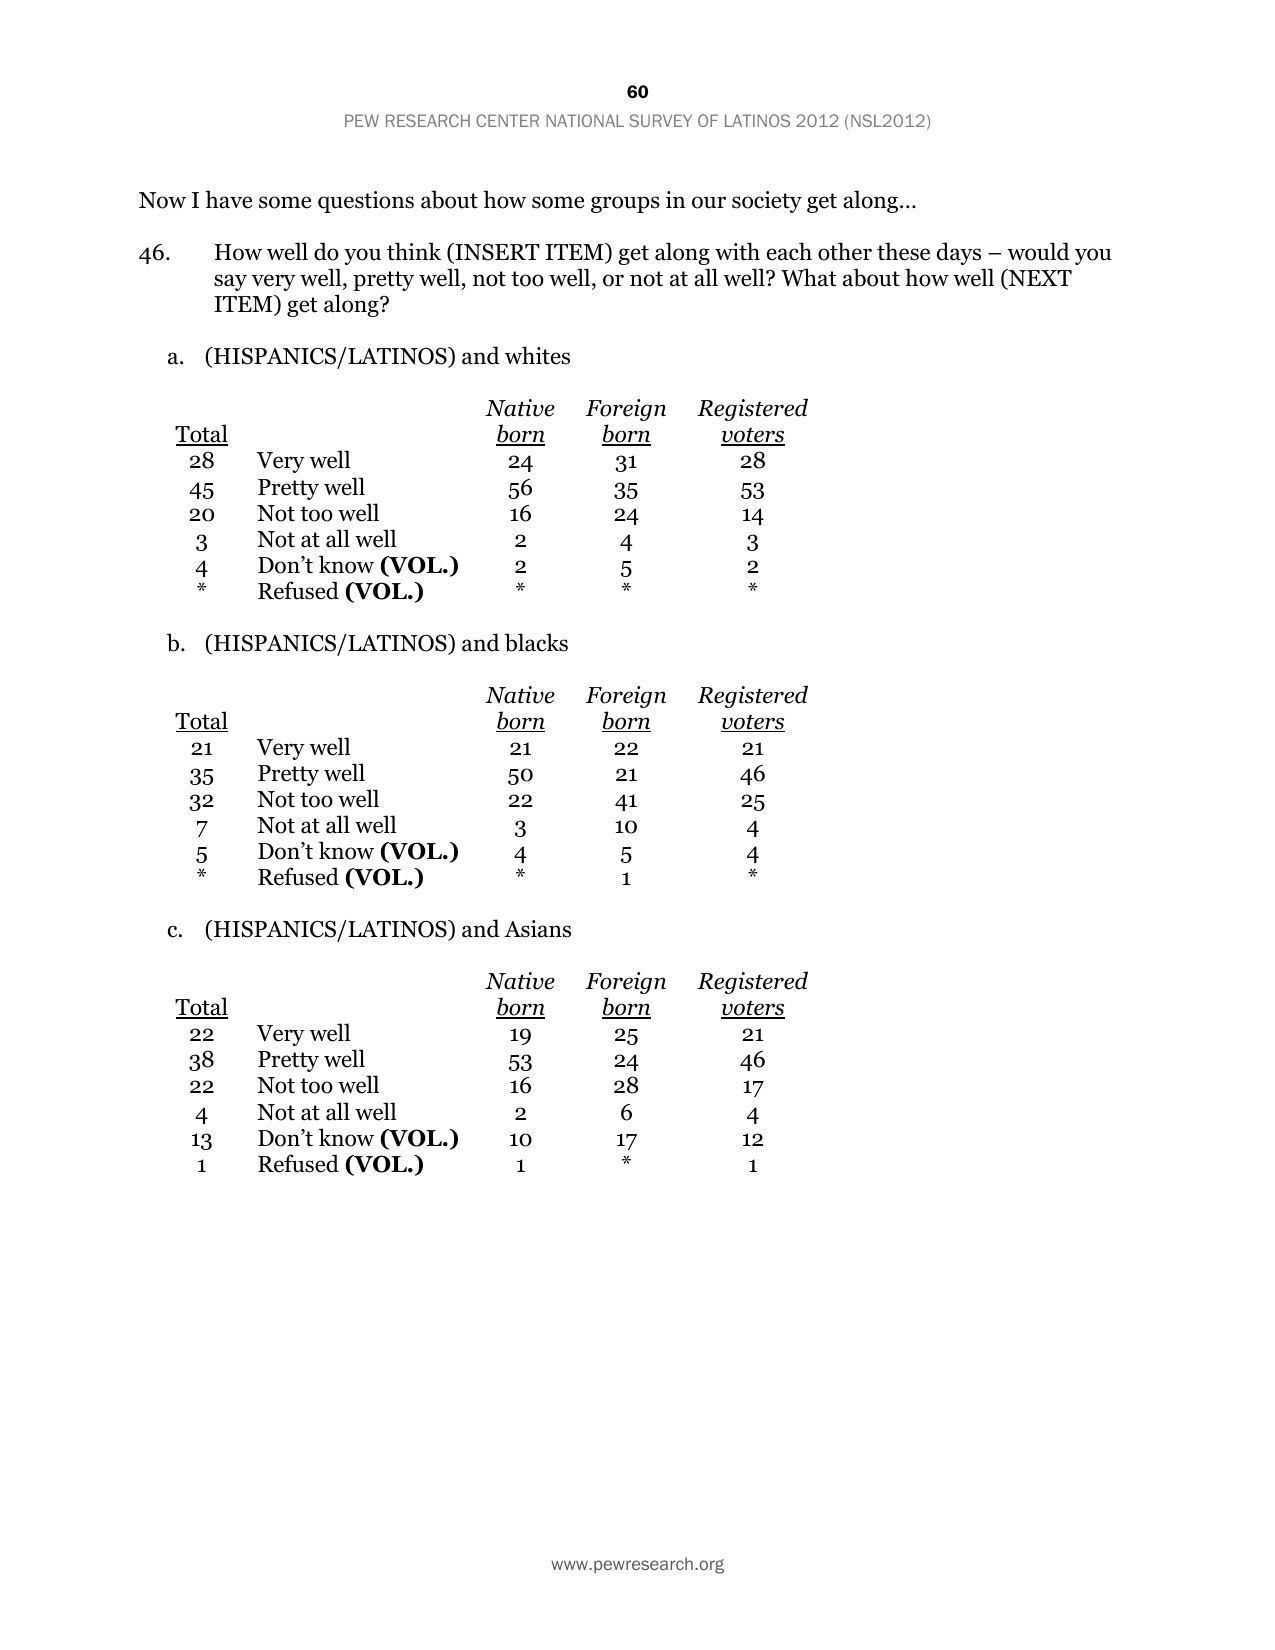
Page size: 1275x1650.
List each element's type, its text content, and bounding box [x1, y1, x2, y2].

list (HISPANICS/LATINOS) and blacks [167, 630, 1136, 656]
text c. (HISPANICS/LATINOS) and Asians [167, 917, 1136, 943]
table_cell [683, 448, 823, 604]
list (HISPANICS/LATINOS) and whites [167, 344, 1136, 370]
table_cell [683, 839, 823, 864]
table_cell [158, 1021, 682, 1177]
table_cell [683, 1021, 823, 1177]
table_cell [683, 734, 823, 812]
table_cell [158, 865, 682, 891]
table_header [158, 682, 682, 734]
text 46. How well do you think (INSERT ITEM) get along with each other these days – would you say very well, pretty well, not too well, or not at all well? What about how well (NEXT ITEM) get along? [139, 239, 1136, 318]
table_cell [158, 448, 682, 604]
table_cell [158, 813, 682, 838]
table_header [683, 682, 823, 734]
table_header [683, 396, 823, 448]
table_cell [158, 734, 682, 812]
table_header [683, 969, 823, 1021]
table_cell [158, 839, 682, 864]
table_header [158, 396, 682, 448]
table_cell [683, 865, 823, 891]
text Now I have some questions about how some groups in our society get along… [139, 187, 1136, 213]
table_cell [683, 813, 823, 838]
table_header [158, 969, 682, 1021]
